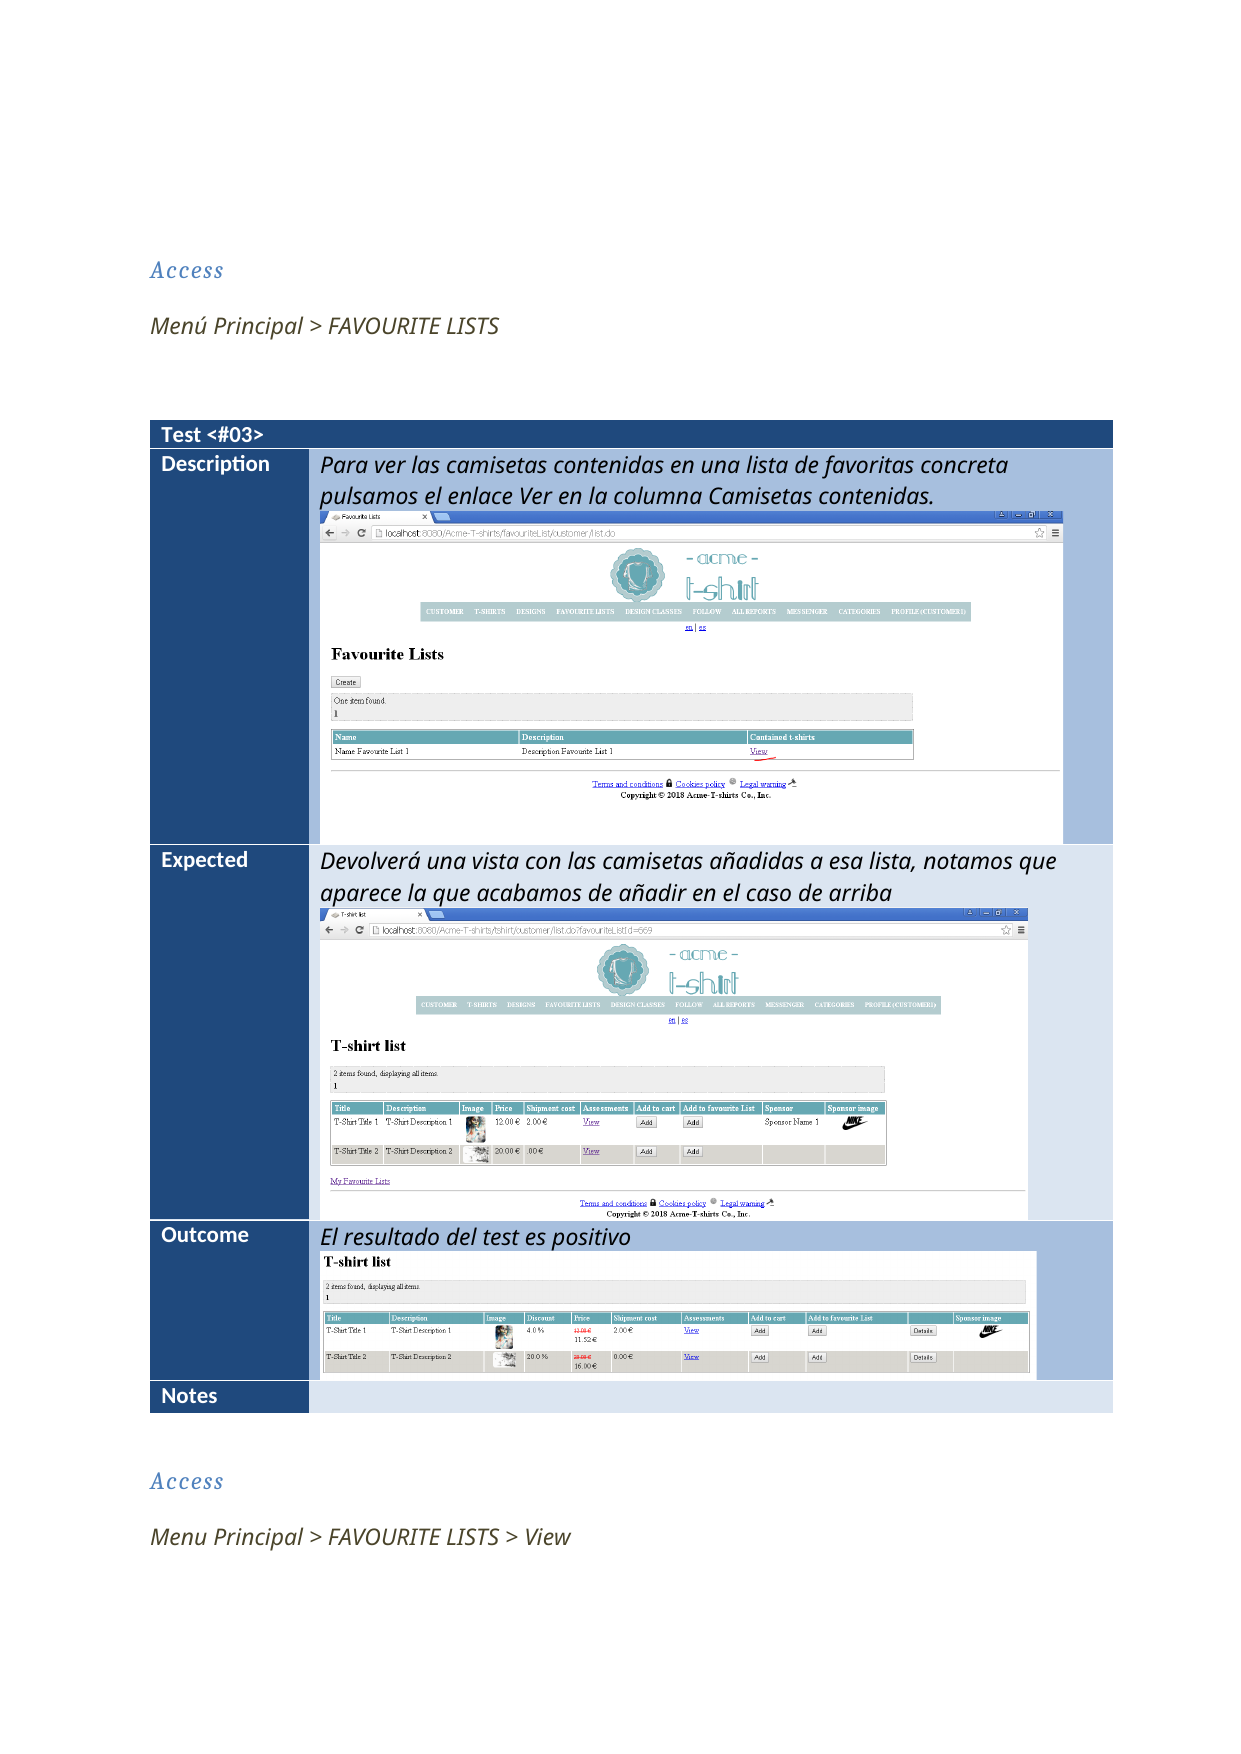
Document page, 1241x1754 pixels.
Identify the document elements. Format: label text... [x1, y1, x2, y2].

table_cell Description [150, 449, 309, 844]
table_cell Notes [150, 1381, 309, 1413]
picture [320, 907, 1028, 1220]
picture [320, 1251, 1037, 1381]
subtitle Access [150, 1467, 1090, 1496]
table_cell El resultado del test es positivo [309, 1221, 1113, 1380]
table_header Test <#03> [150, 420, 1113, 448]
table_cell [309, 1381, 1113, 1413]
table_cell Para ver las camisetas contenidas en una lista de favoritas concreta pulsamos el enlace Ver en la columna Camisetas contenidas. [309, 449, 1113, 844]
table_cell Outcome [150, 1221, 309, 1380]
text Menú Principal > FAVOURITE LISTS [150, 310, 1090, 341]
table_cell Expected [150, 845, 309, 1219]
text Menu Principal > FAVOURITE LISTS > View [150, 1521, 1090, 1552]
table_cell Devolverá una vista con las camisetas añadidas a esa lista, notamos que aparece la que acabamos de añadir en el caso de arriba [309, 845, 1113, 1219]
subtitle Access [150, 256, 1090, 285]
picture [320, 511, 1064, 845]
